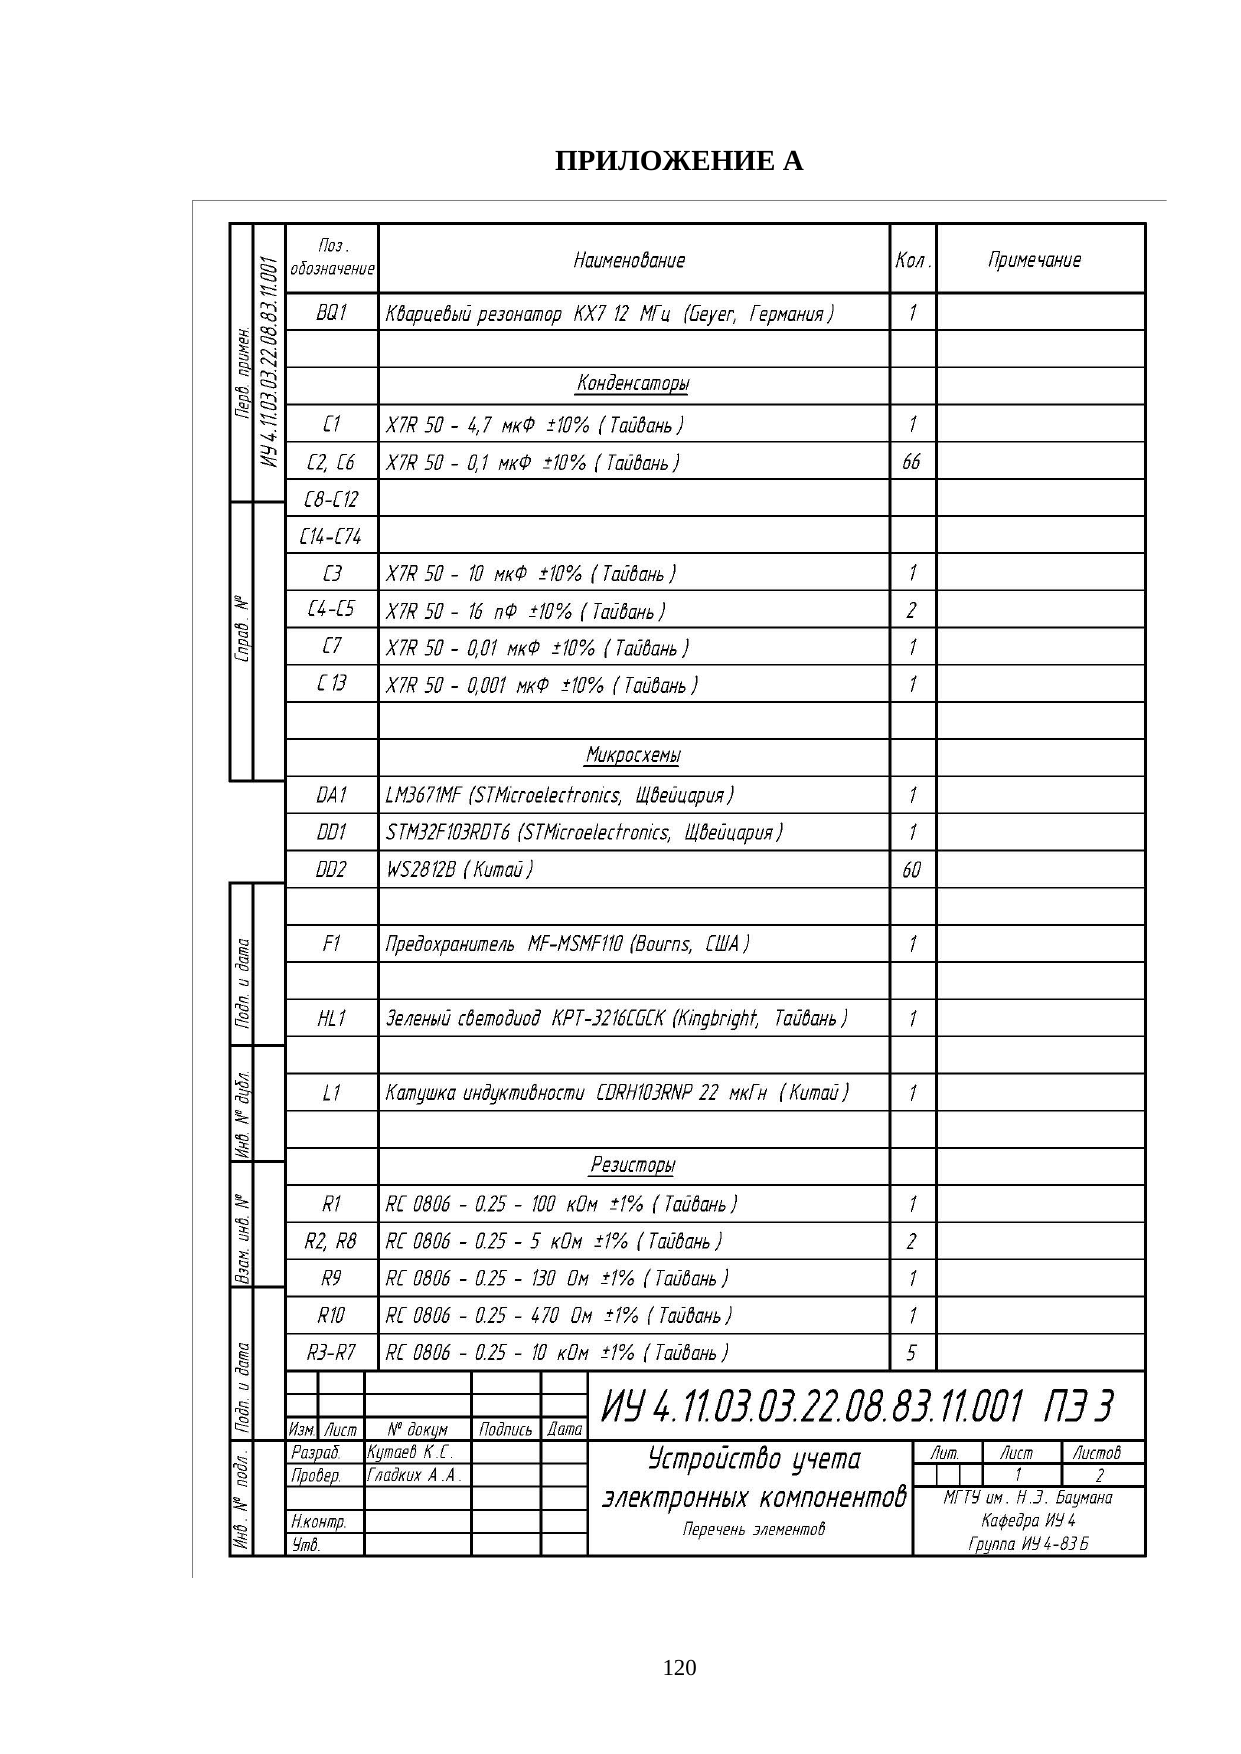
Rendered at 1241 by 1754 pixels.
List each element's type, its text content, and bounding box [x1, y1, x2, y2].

text ПРИЛОЖЕНИЕ А [177, 143, 1182, 177]
picture [192, 199, 1167, 1578]
